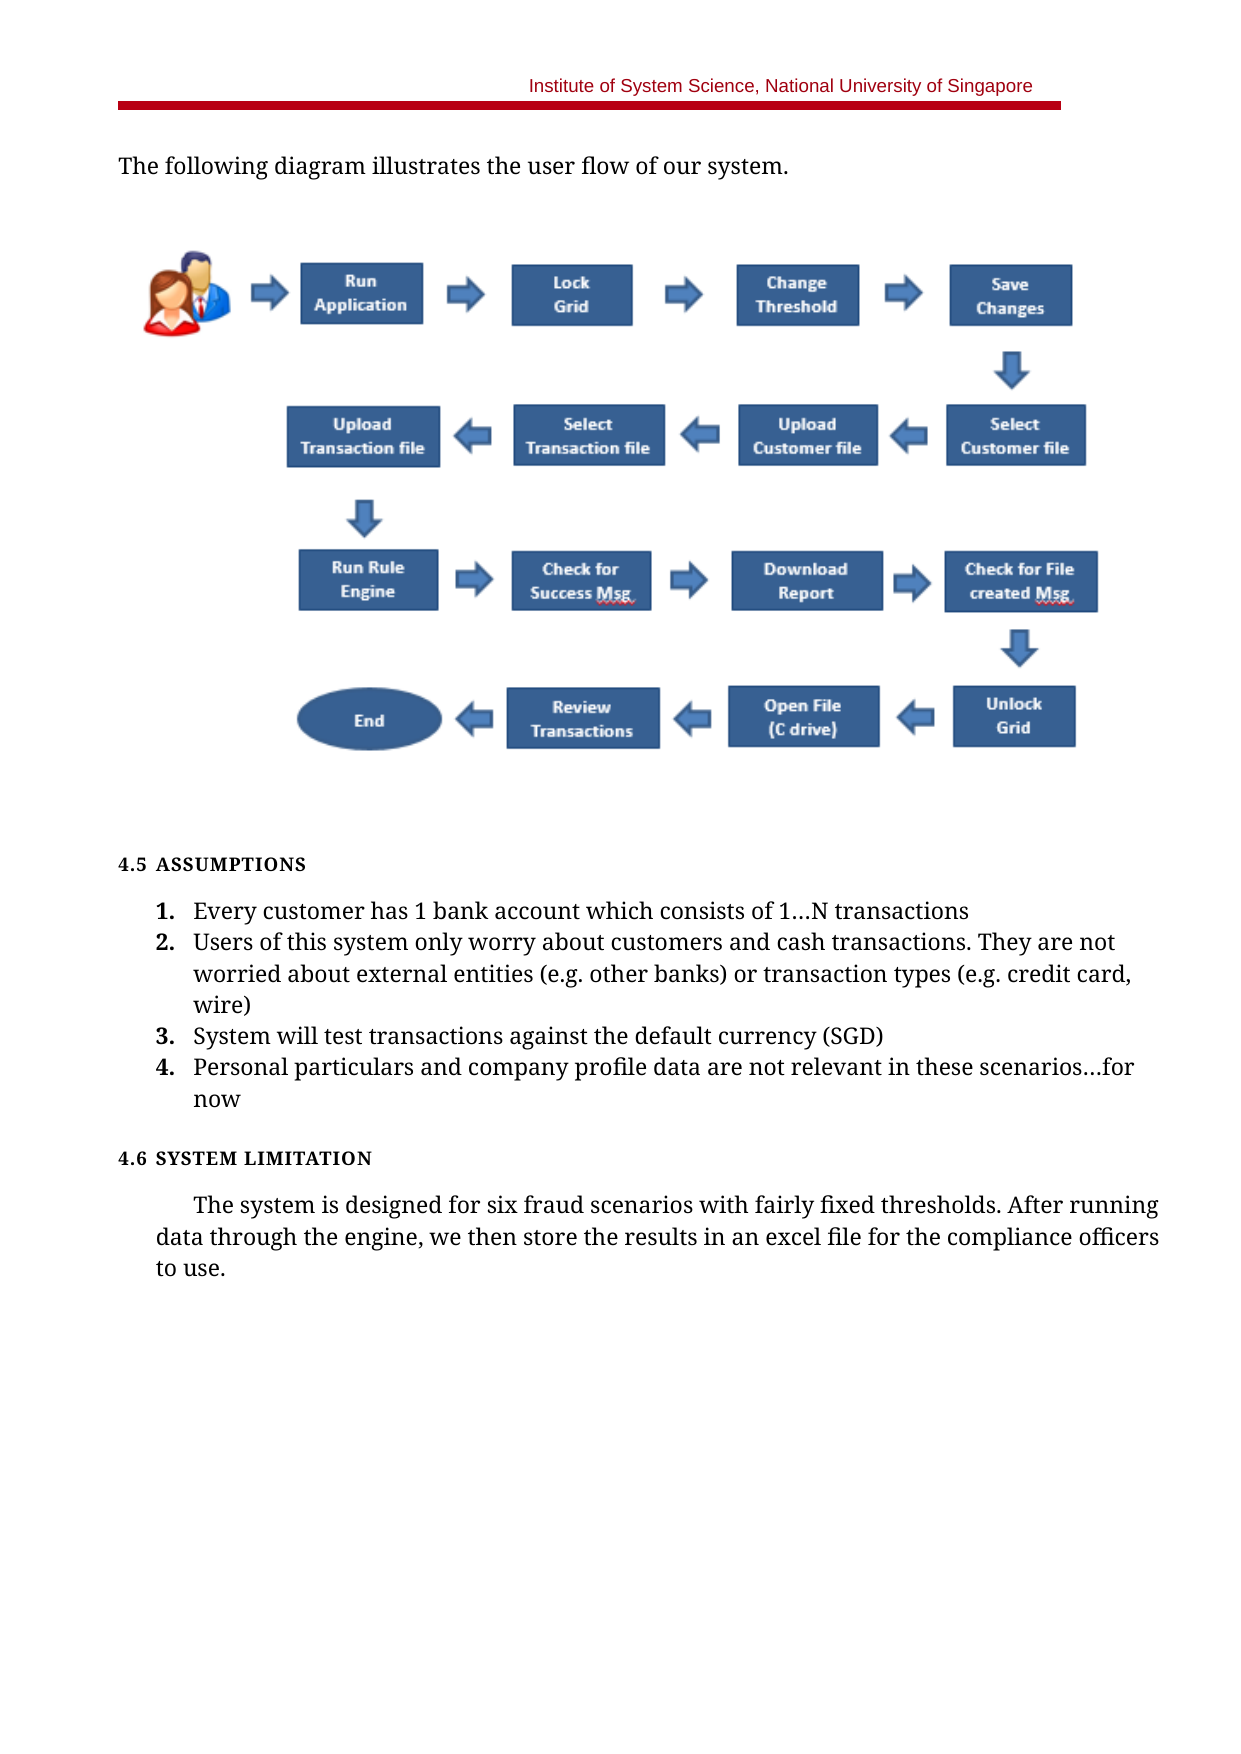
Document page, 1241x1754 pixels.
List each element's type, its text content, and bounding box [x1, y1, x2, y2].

picture [139, 241, 1100, 773]
list Personal particulars and company profile data are not relevant in these scenarios…for now [156, 1051, 1166, 1114]
text The following diagram illustrates the user flow of our system. [118, 150, 1166, 181]
text The system is designed for six fraud scenarios with fairly fixed thresholds. After running data through the engine, we then store the results in an excel file for the compliance officers to use. [156, 1189, 1166, 1283]
subtitle AssumptionS [118, 851, 1166, 876]
list Users of this system only worry about customers and cash transactions. They are not worried about external entities (e.g. other banks) or transaction types (e.g. credit card, wire) [156, 926, 1166, 1020]
list Every customer has 1 bank account which consists of 1…N transactions [156, 895, 1166, 926]
list System will test transactions against the default currency (SGD) [156, 1020, 1166, 1051]
subtitle System Limitation [118, 1145, 1166, 1171]
